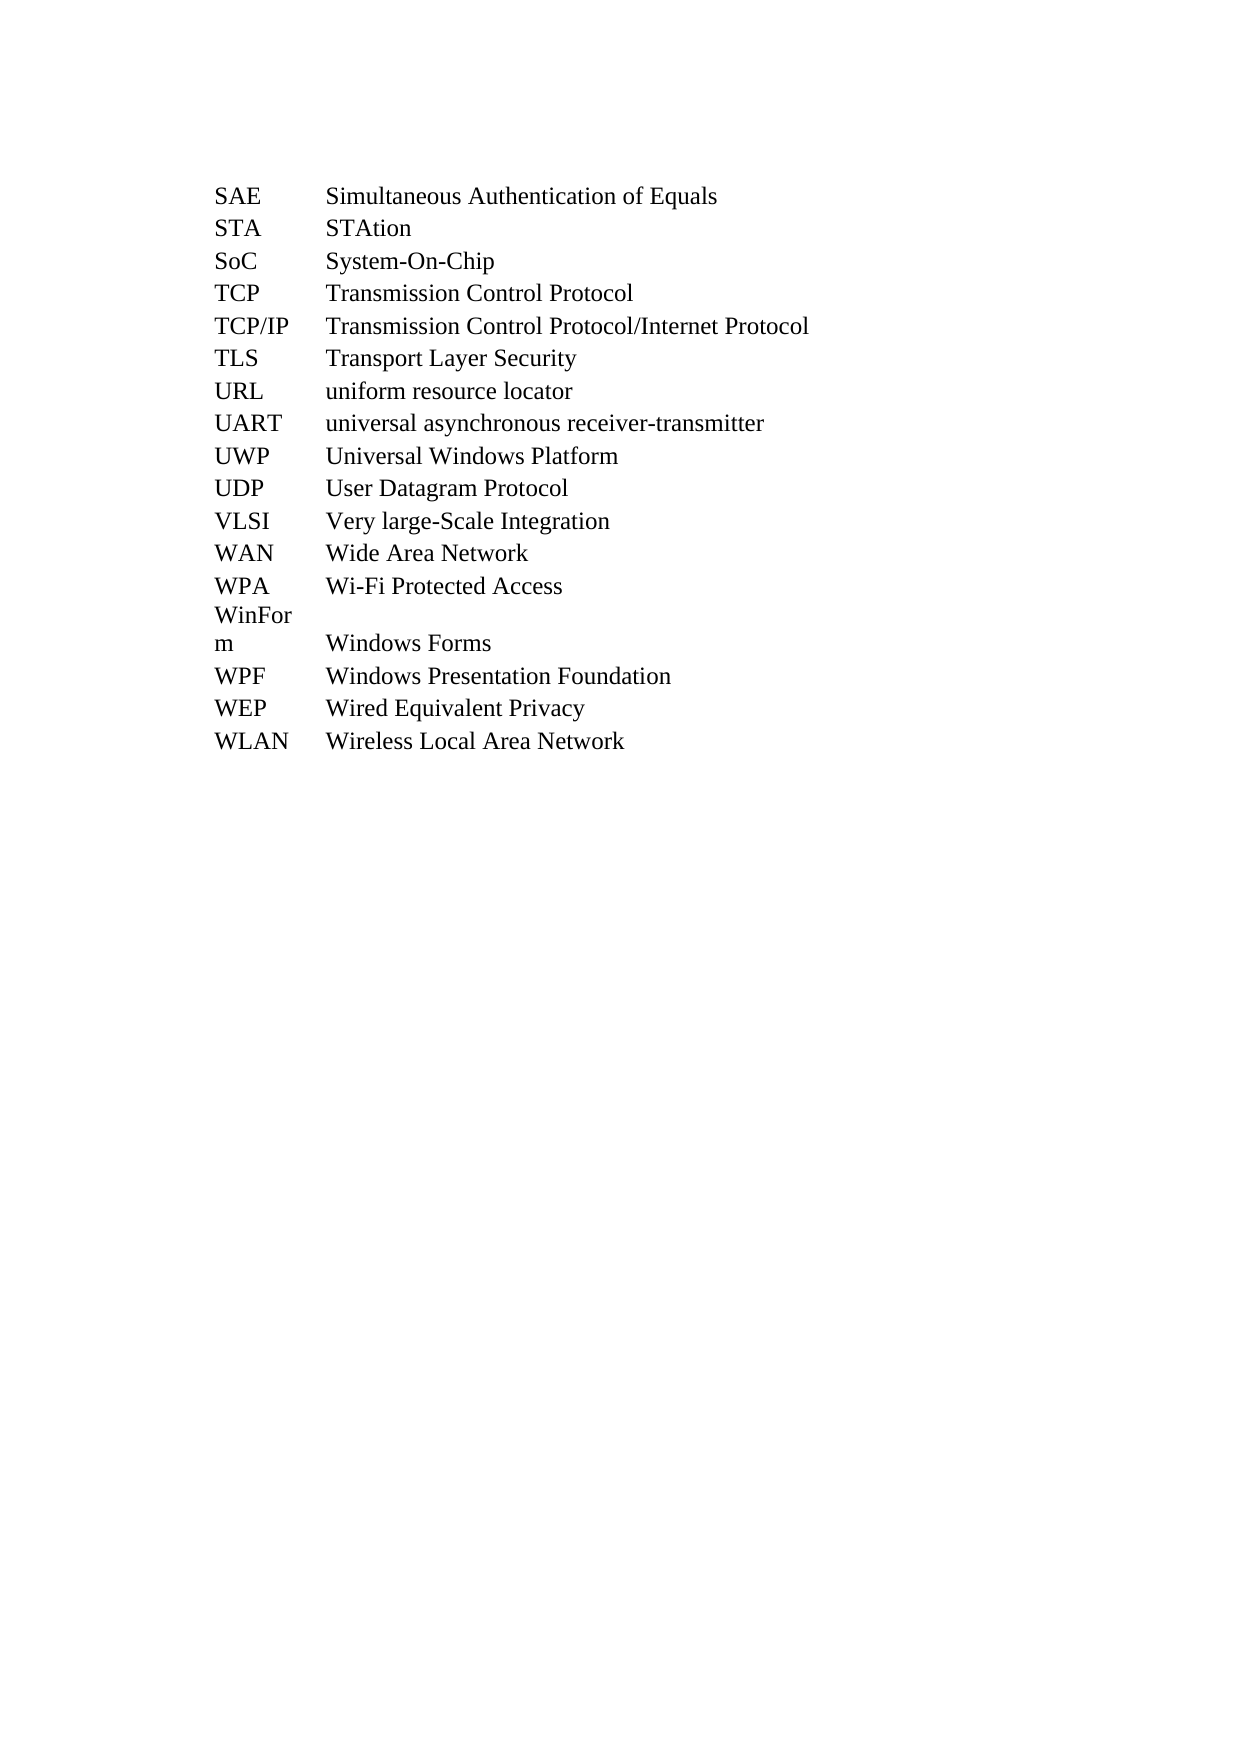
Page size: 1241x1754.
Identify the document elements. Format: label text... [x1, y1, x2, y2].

table_cell universal asynchronous receiver-transmitter [318, 405, 901, 437]
table_cell Transmission Control Protocol [318, 275, 901, 307]
table_cell Wired Equivalent Privacy [318, 690, 901, 722]
table_cell TCP/IP [207, 307, 318, 340]
table_cell WinForm [207, 600, 318, 657]
table_cell UART [207, 405, 318, 437]
table_cell URL [207, 372, 318, 405]
table_cell Very large-Scale Integration [318, 502, 901, 535]
table_cell Wi-Fi Protected Access [318, 567, 901, 600]
table_cell uniform resource locator [318, 372, 901, 405]
table_cell TLS [207, 340, 318, 372]
table_cell STA [207, 210, 318, 242]
table_cell WPA [207, 567, 318, 600]
table_cell VLSI [207, 502, 318, 535]
table_cell WEP [207, 690, 318, 722]
table_cell User Datagram Protocol [318, 470, 901, 502]
table_cell Wireless Local Area Network [318, 722, 901, 755]
table_cell Windows Presentation Foundation [318, 657, 901, 690]
table_cell Transmission Control Protocol/Internet Protocol [318, 307, 901, 340]
table_cell Windows Forms [318, 600, 901, 657]
table_cell UDP [207, 470, 318, 502]
table_cell Wide Area Network [318, 535, 901, 567]
table_cell STAtion [318, 210, 901, 242]
table_cell Simultaneous Authentication of Equals [318, 177, 901, 210]
table_cell SoC [207, 242, 318, 275]
table_cell Transport Layer Security [318, 340, 901, 372]
table_cell WAN [207, 535, 318, 567]
table_cell WLAN [207, 722, 318, 755]
table_cell Universal Windows Platform [318, 437, 901, 470]
table_cell SAE [207, 177, 318, 210]
table_cell UWP [207, 437, 318, 470]
table_cell TCP [207, 275, 318, 307]
table_cell WPF [207, 657, 318, 690]
table_cell System-On-Chip [318, 242, 901, 275]
